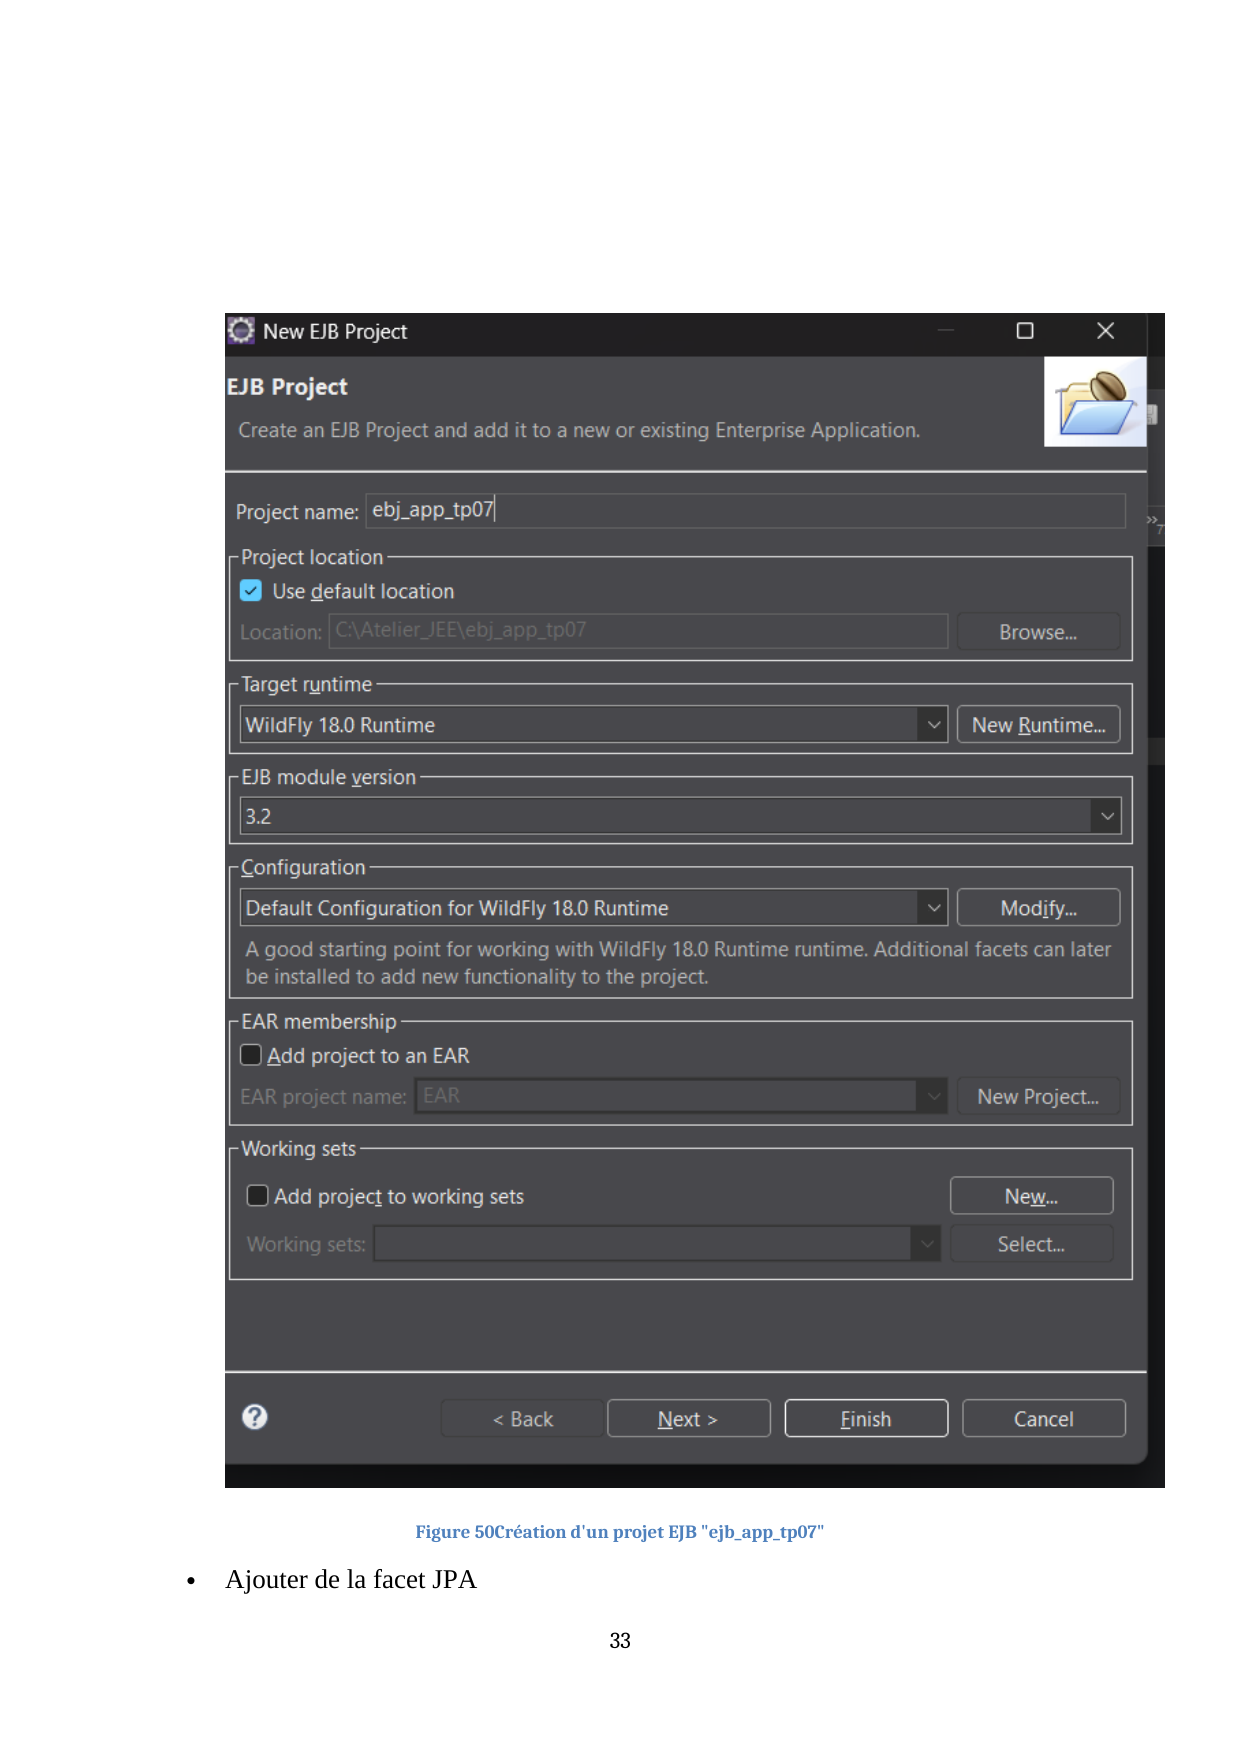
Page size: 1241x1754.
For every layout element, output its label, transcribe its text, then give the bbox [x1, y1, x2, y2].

list Ajouter de la facet JPA [187, 1564, 1090, 1595]
picture [225, 313, 1165, 1488]
